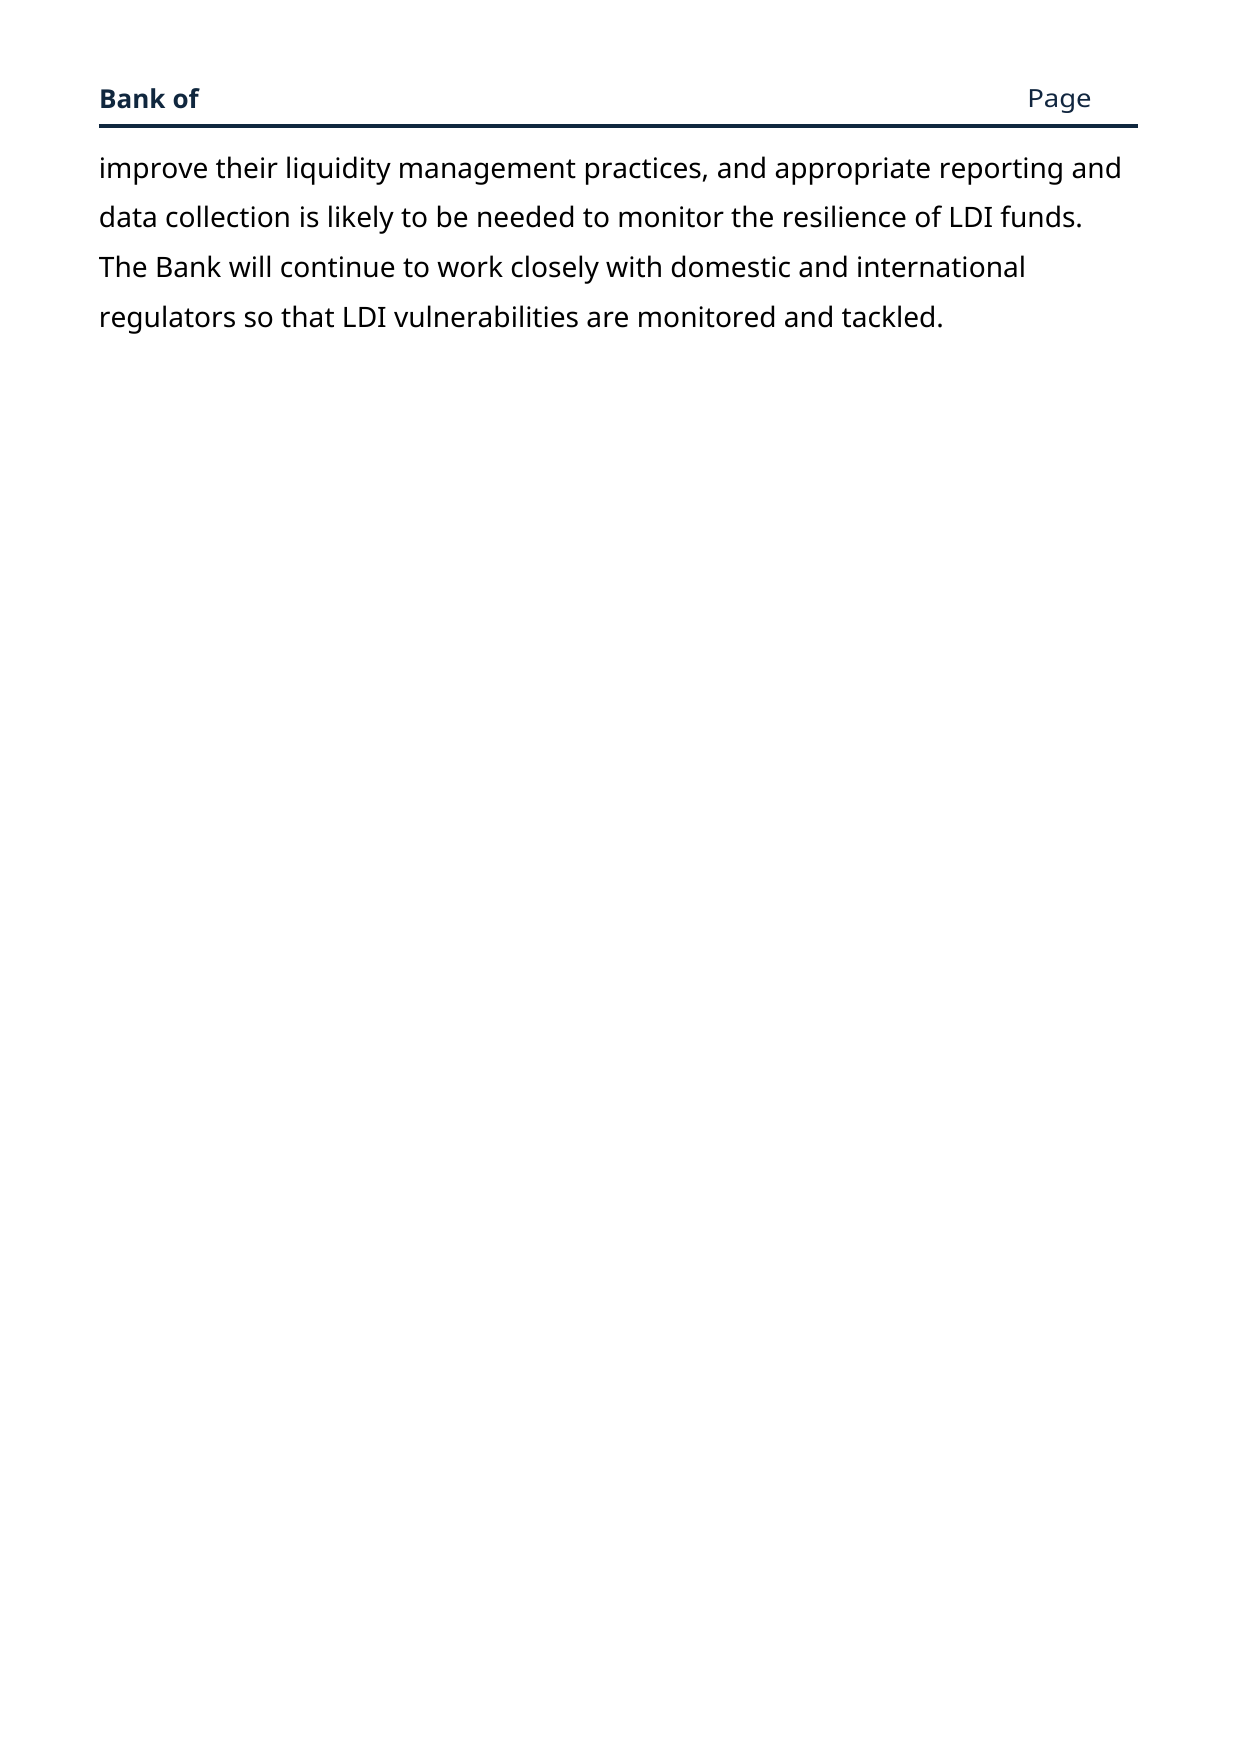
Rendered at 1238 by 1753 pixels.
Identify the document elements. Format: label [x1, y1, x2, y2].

text [99, 148, 1138, 336]
